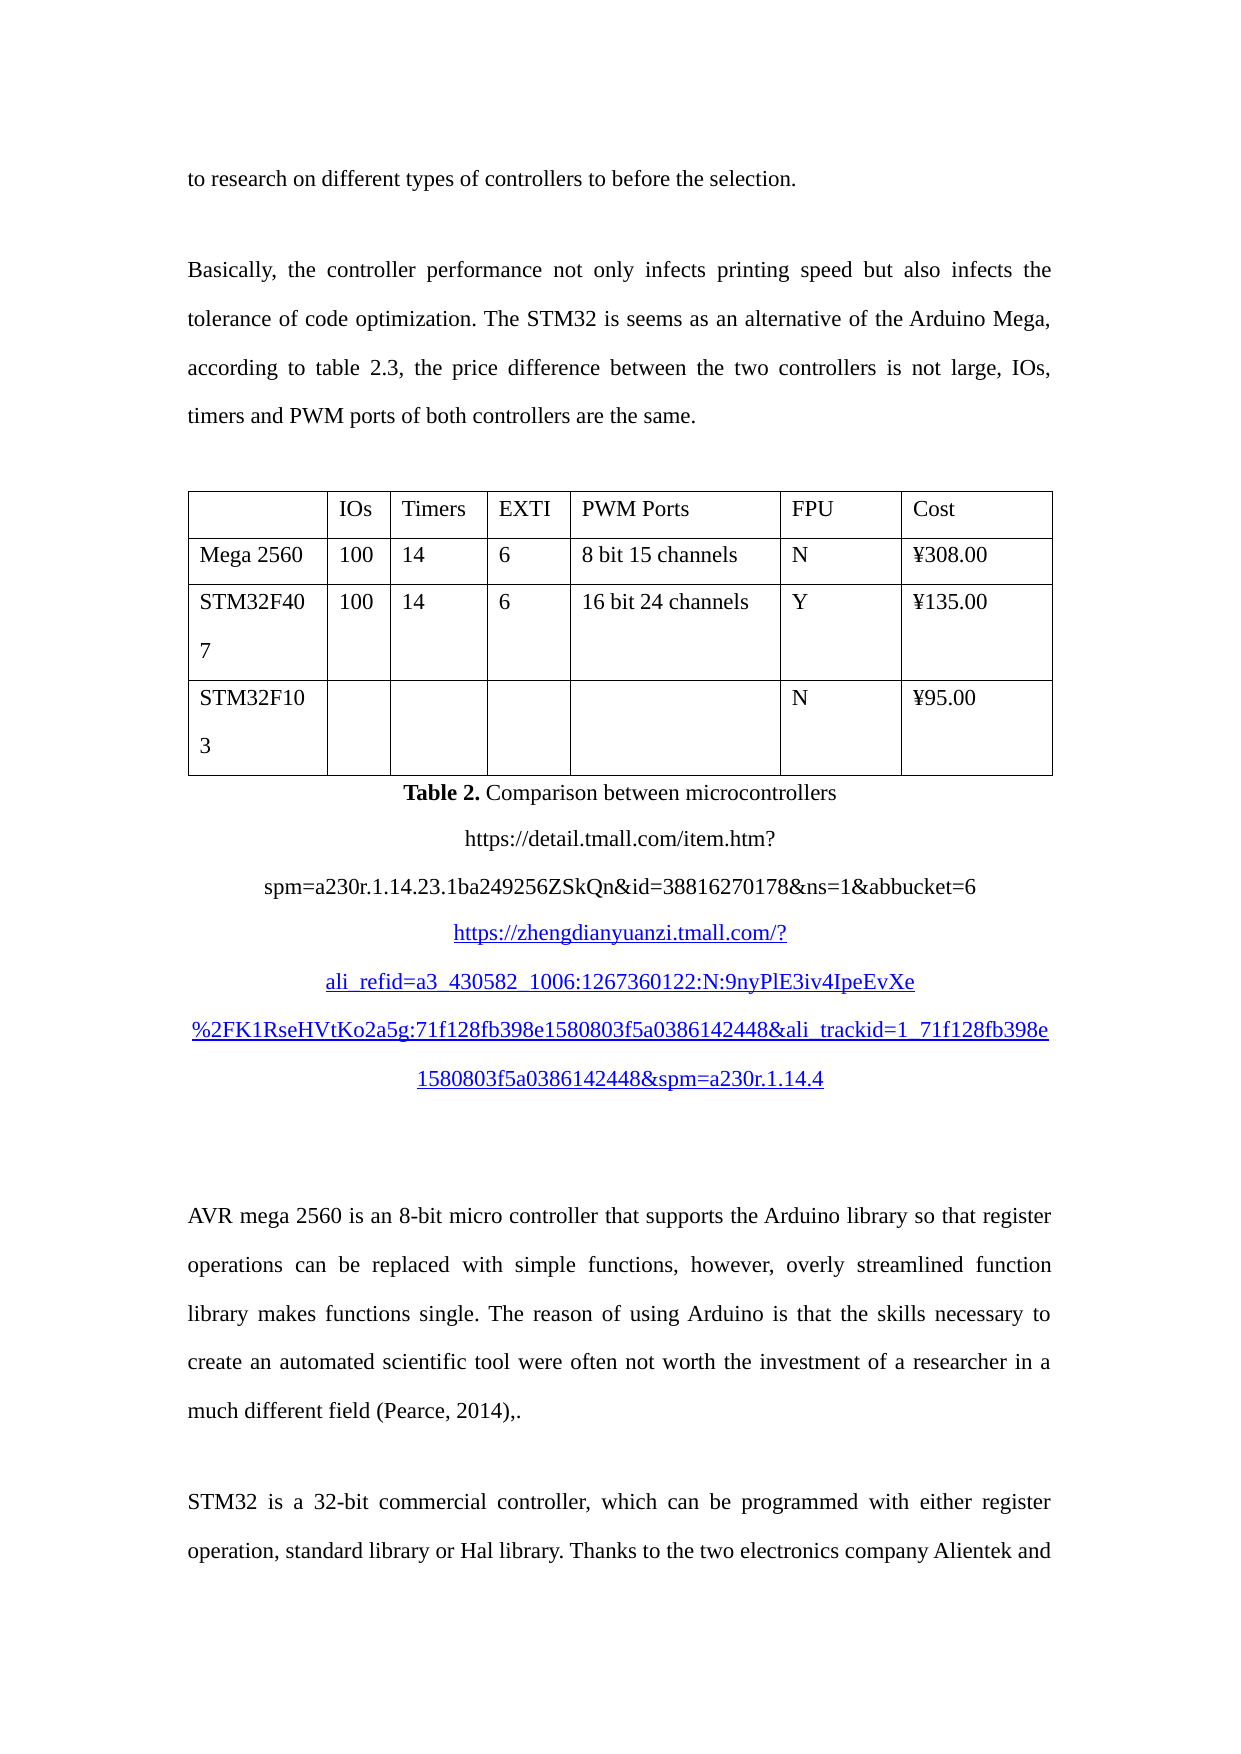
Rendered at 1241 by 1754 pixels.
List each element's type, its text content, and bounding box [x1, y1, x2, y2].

table_header EXTI [488, 492, 570, 537]
table_cell ¥135.00 [902, 585, 1052, 679]
table_header PWM Ports [571, 492, 780, 537]
table_header Timers [391, 492, 487, 537]
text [187, 162, 1053, 194]
text https://zhengdianyuanzi.tmall.com/?ali_refid=a3_430582_1006:1267360122:N:9nyPlE3iv4IpeEvXe%2FK1RseHVtKo2a5g:71f128fb398e1580803f5a0386142448&ali_trackid=1_71f128fb398e1580803f5a0386142448&spm=a230r.1.14.4 [187, 916, 1053, 1095]
table_cell 100 [328, 539, 390, 584]
table_cell Mega 2560 [189, 539, 327, 584]
table_header FPU [781, 492, 901, 537]
table_cell 14 [391, 585, 487, 679]
table_cell 8 bit 15 channels [571, 539, 780, 584]
table_header [189, 492, 327, 537]
table_cell 16 bit 24 channels [571, 585, 780, 679]
table_cell ¥95.00 [902, 681, 1052, 775]
table_cell ¥308.00 [902, 539, 1052, 584]
table_cell [328, 681, 390, 775]
table_cell 6 [488, 585, 570, 679]
table_cell STM32F407 [189, 585, 327, 679]
text AVR mega 2560 is an 8-bit micro controller that supports the Arduino library so that register operations can be replaced with simple functions, however, overly streamlined function library makes functions single. The reason of using Arduino is that the skills necessary to create an automated scientific tool were often not worth the investment of a researcher in a much different field ,. [187, 1199, 1053, 1427]
text Basically, the controller performance not only infects printing speed but also infects the tolerance of code optimization. The STM32 is seems as an alternative of the Arduino Mega, according to table 2.3, the price difference between the two controllers is not large, IOs, timers and PWM ports of both controllers are the same. [187, 253, 1053, 432]
text https://detail.tmall.com/item.htm?spm=a230r.1.14.23.1ba249256ZSkQn&id=38816270178&ns=1&abbucket=6 [187, 822, 1053, 903]
table_cell Y [781, 585, 901, 679]
table_header IOs [328, 492, 390, 537]
table_cell 14 [391, 539, 487, 584]
table_cell [571, 681, 780, 775]
table_cell 6 [488, 539, 570, 584]
table_header Cost [902, 492, 1052, 537]
table_cell [391, 681, 487, 775]
text Table 2. Comparison between microcontrollers [187, 776, 1053, 808]
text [187, 1485, 1053, 1567]
table_cell [488, 681, 570, 775]
table_cell STM32F103 [189, 681, 327, 775]
table_cell 100 [328, 585, 390, 679]
table_cell N [781, 681, 901, 775]
table_cell N [781, 539, 901, 584]
